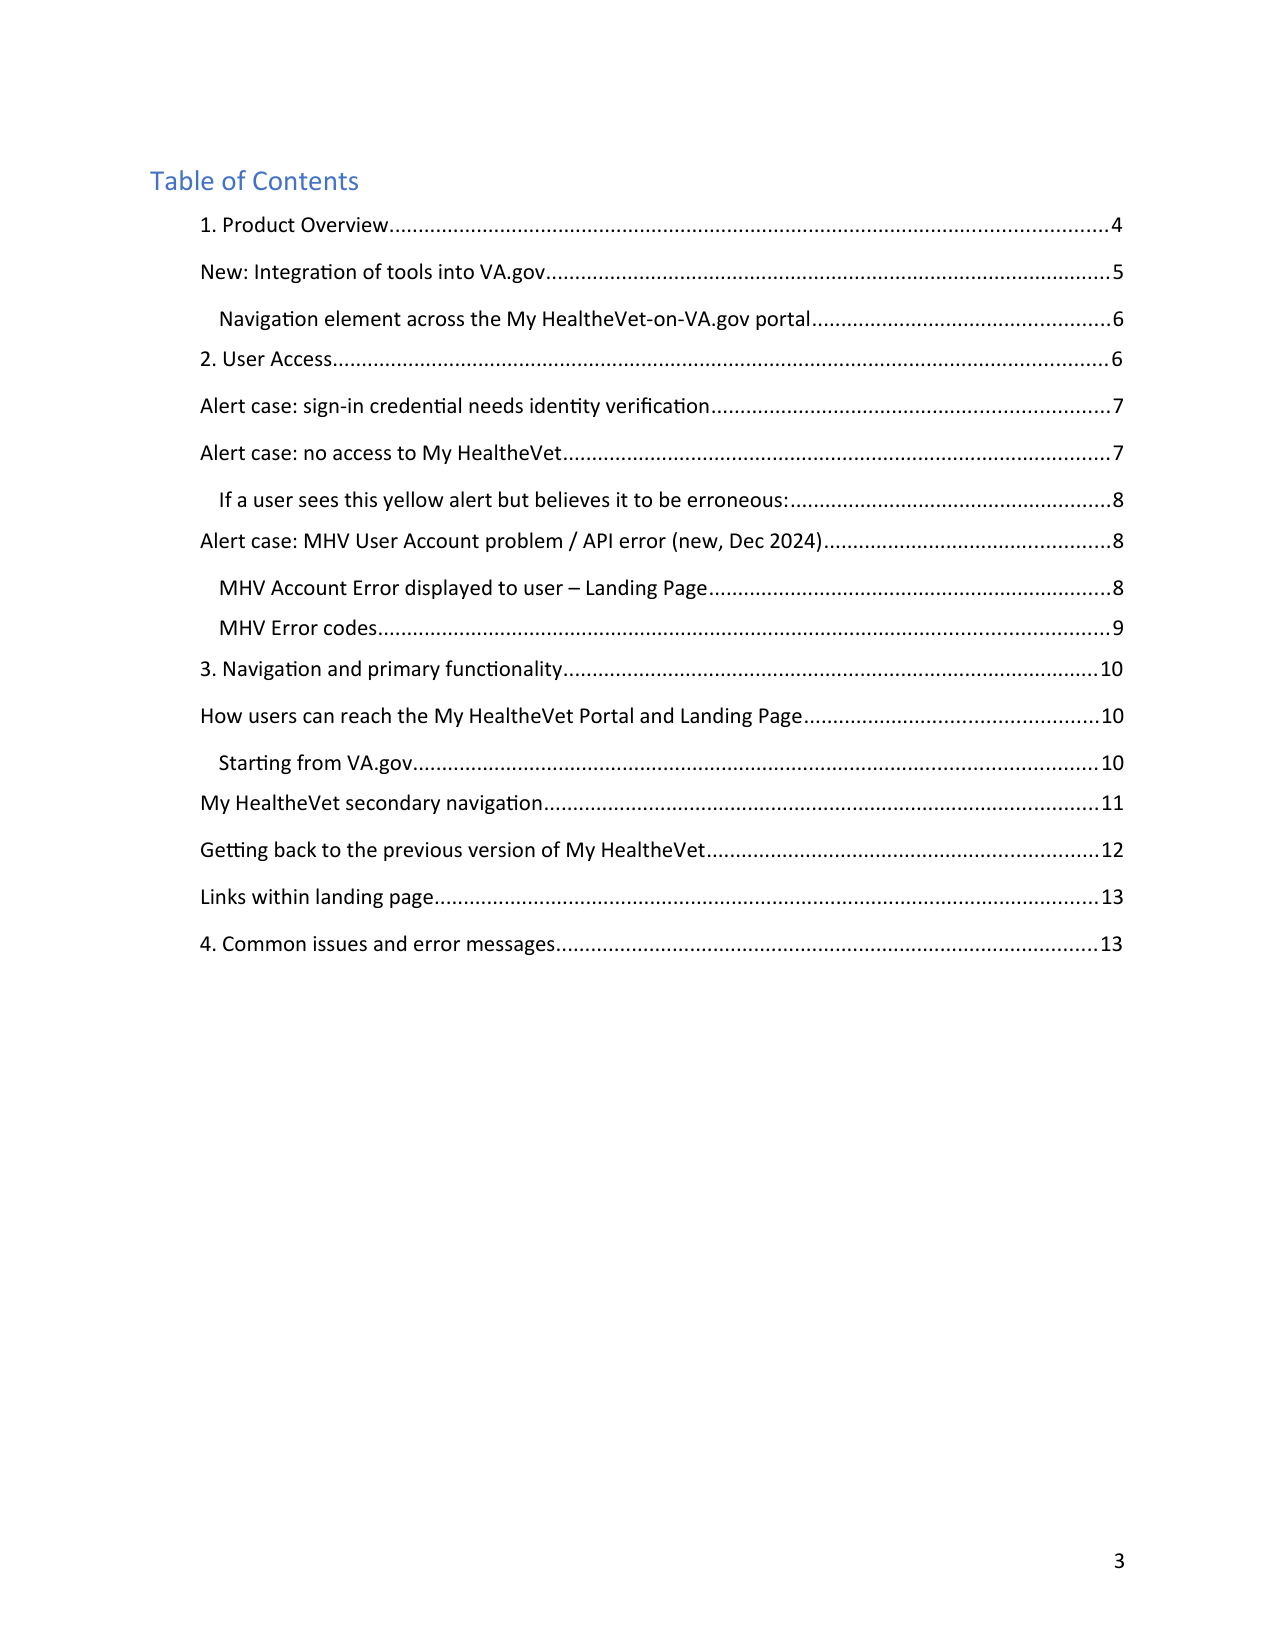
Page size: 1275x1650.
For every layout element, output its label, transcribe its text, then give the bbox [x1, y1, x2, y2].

text Table of Contents [150, 162, 1125, 198]
